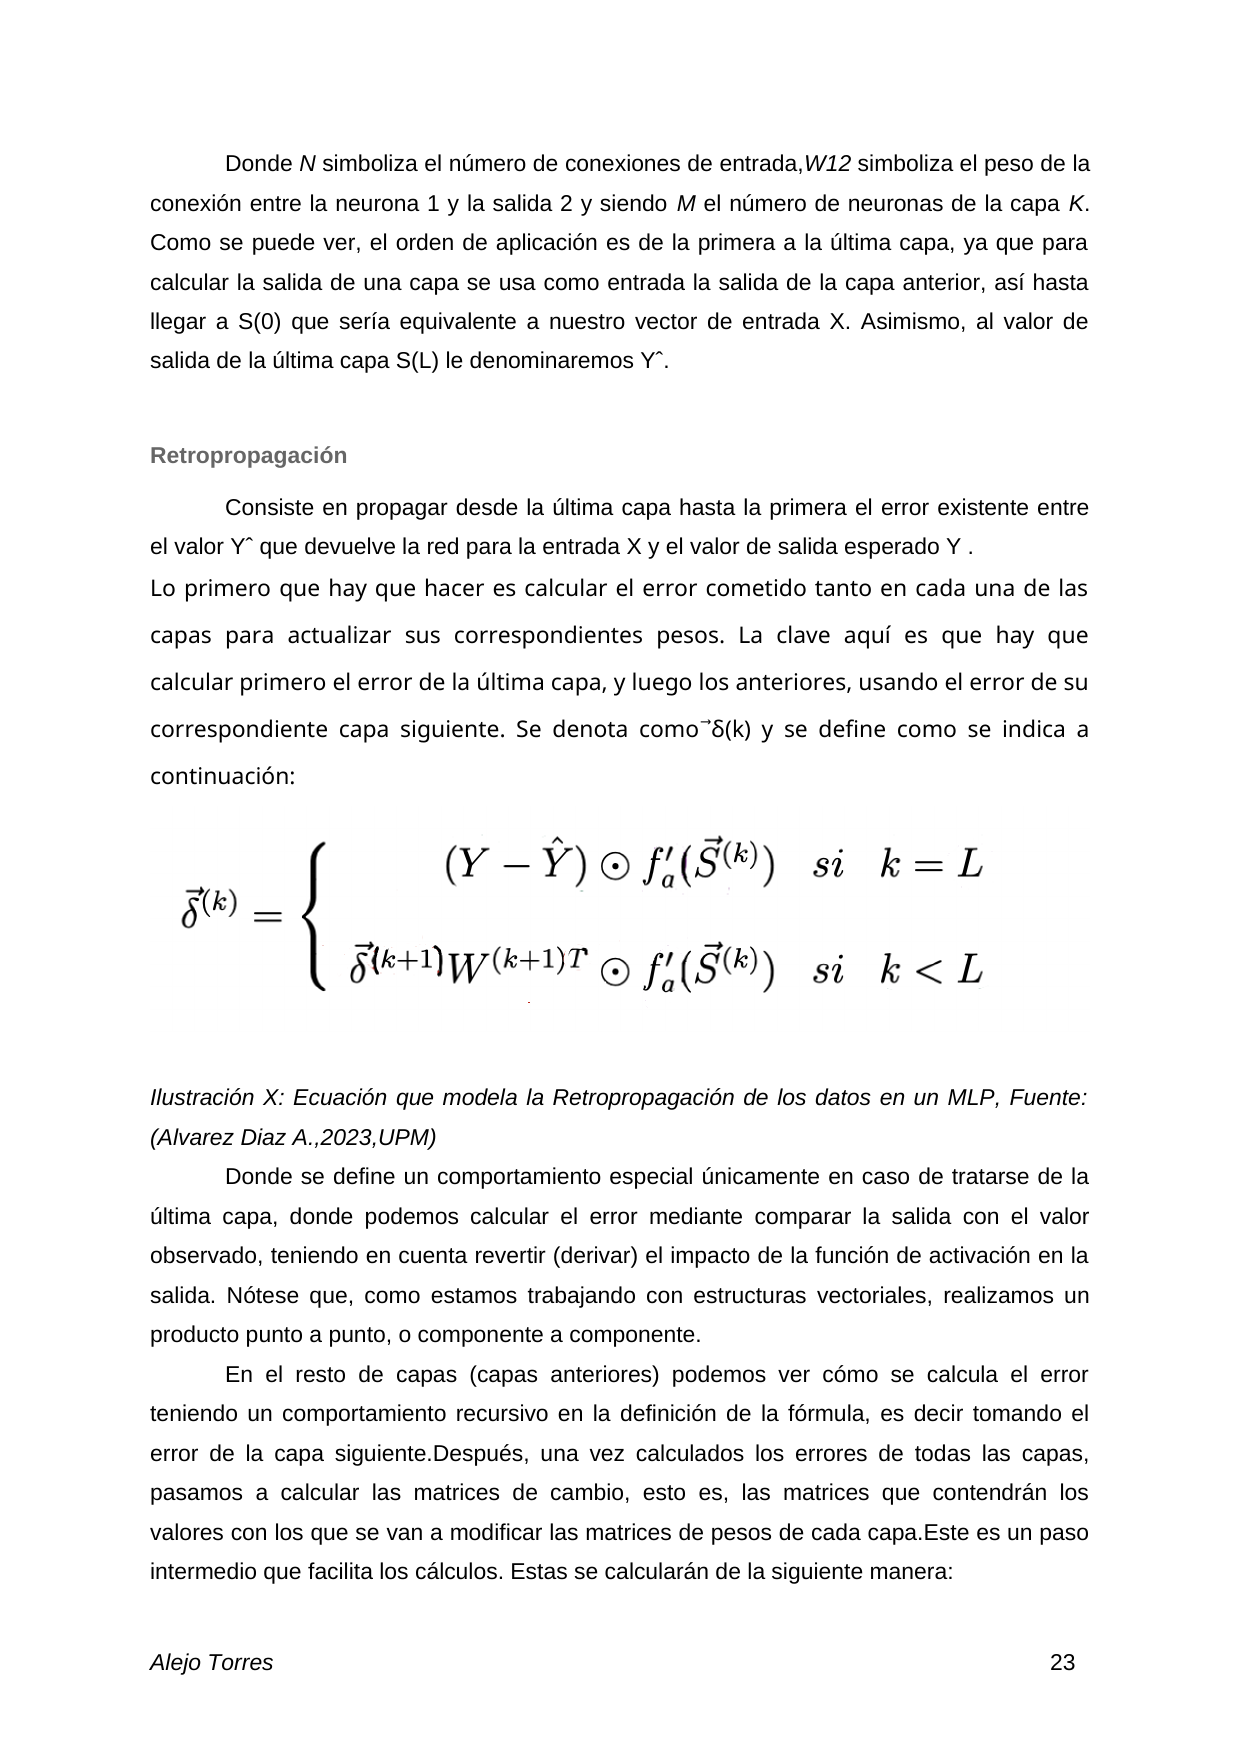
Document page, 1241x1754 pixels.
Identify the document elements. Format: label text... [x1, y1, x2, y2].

text En el resto de capas (capas anteriores) podemos ver cómo se calcula el error teniendo un comportamiento recursivo en la definición de la fórmula, es decir tomando el error de la capa siguiente.Después, una vez calculados los errores de todas las capas, pasamos a calcular las matrices de cambio, esto es, las matrices que contendrán los valores con los que se van a modificar las matrices de pesos de cada capa.Este es un paso intermedio que facilita los cálculos. Estas se calcularán de la siguiente manera: [150, 1361, 1090, 1584]
text Lo primero que hay que hacer es calcular el error cometido tanto en cada una de las capas para actualizar sus correspondientes pesos. La clave aquí es que hay que calcular primero el error de la última capa, y luego los anteriores, usando el error de su correspondiente capa siguiente. Se denota como ⃗δ(k) y se define como se indica a continuación: [150, 572, 1090, 791]
picture [150, 806, 1091, 1032]
text Donde N simboliza el número de conexiones de entrada,W12 simboliza el peso de la conexión entre la neurona 1 y la salida 2 y siendo M el número de neuronas de la capa K. Como se puede ver, el orden de aplicación es de la primera a la última capa, ya que para calcular la salida de una capa se usa como entrada la salida de la capa anterior, así hasta llegar a S(0) que sería equivalente a nuestro vector de entrada X. Asimismo, al valor de salida de la última capa S(L) le denominaremos Yˆ. [150, 150, 1090, 374]
text Donde se define un comportamiento especial únicamente en caso de tratarse de la última capa, donde podemos calcular el error mediante comparar la salida con el valor observado, teniendo en cuenta revertir (derivar) el impacto de la función de activación en la salida. Nótese que, como estamos trabajando con estructuras vectoriales, realizamos un producto punto a punto, o componente a componente. [150, 1163, 1090, 1348]
subtitle Retropropagación [150, 442, 1090, 468]
text Ilustración X: Ecuación que modela la Retropropagación de los datos en un MLP, Fuente: (Alvarez Diaz A.,2023,UPM) [150, 1084, 1090, 1150]
text Consiste en propagar desde la última capa hasta la primera el error existente entre el valor Yˆ que devuelve la red para la entrada X y el valor de salida esperado Y . [150, 493, 1090, 559]
